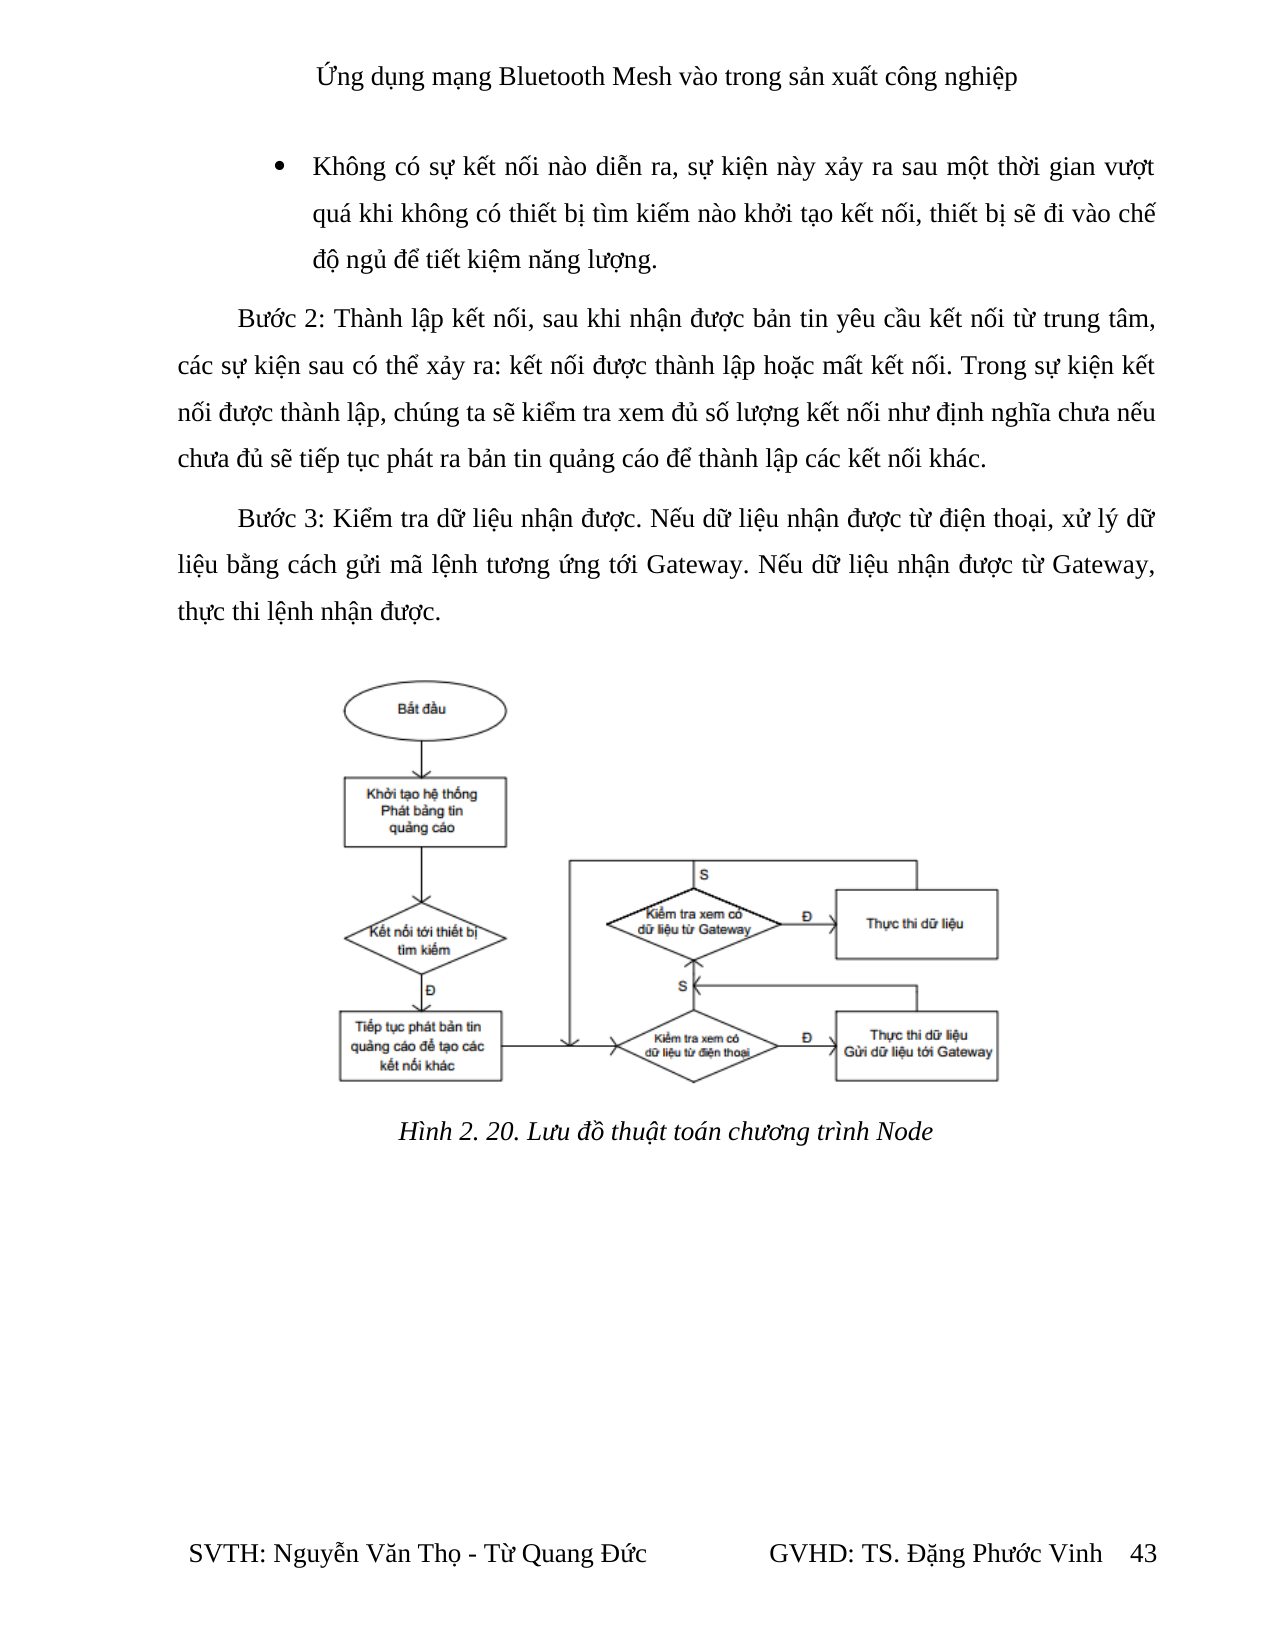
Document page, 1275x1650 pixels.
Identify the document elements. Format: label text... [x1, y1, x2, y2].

text Bước 3: Kiểm tra dữ liệu nhận được. Nếu dữ liệu nhận được từ điện thoại, xử lý dữ liệu bằng cách gửi mã lệnh tương ứng tới Gateway. Nếu dữ liệu nhận được từ Gateway, thực thi lệnh nhận được. [177, 502, 1157, 626]
text Bước 2: Thành lập kết nối, sau khi nhận được bản tin yêu cầu kết nối từ trung tâm, các sự kiện sau có thể xảy ra: kết nối được thành lập hoặc mất kết nối. Trong sự kiện kết nối được thành lập, chúng ta sẽ kiểm tra xem đủ số lượng kết nối như định nghĩa chưa nếu chưa đủ sẽ tiếp tục phát ra bản tin quảng cáo để thành lập các kết nối khác. [177, 303, 1157, 474]
picture [322, 654, 1012, 1098]
text Hình 2. 20. Lưu đồ thuật toán chương trình Node [177, 1115, 1157, 1146]
list Không có sự kết nối nào diễn ra, sự kiện này xảy ra sau một thời gian vượt quá khi không có thiết bị tìm kiếm nào khởi tạo kết nối, thiết bị sẽ đi vào chế độ ngủ để tiết kiệm năng lượng. [275, 150, 1157, 274]
